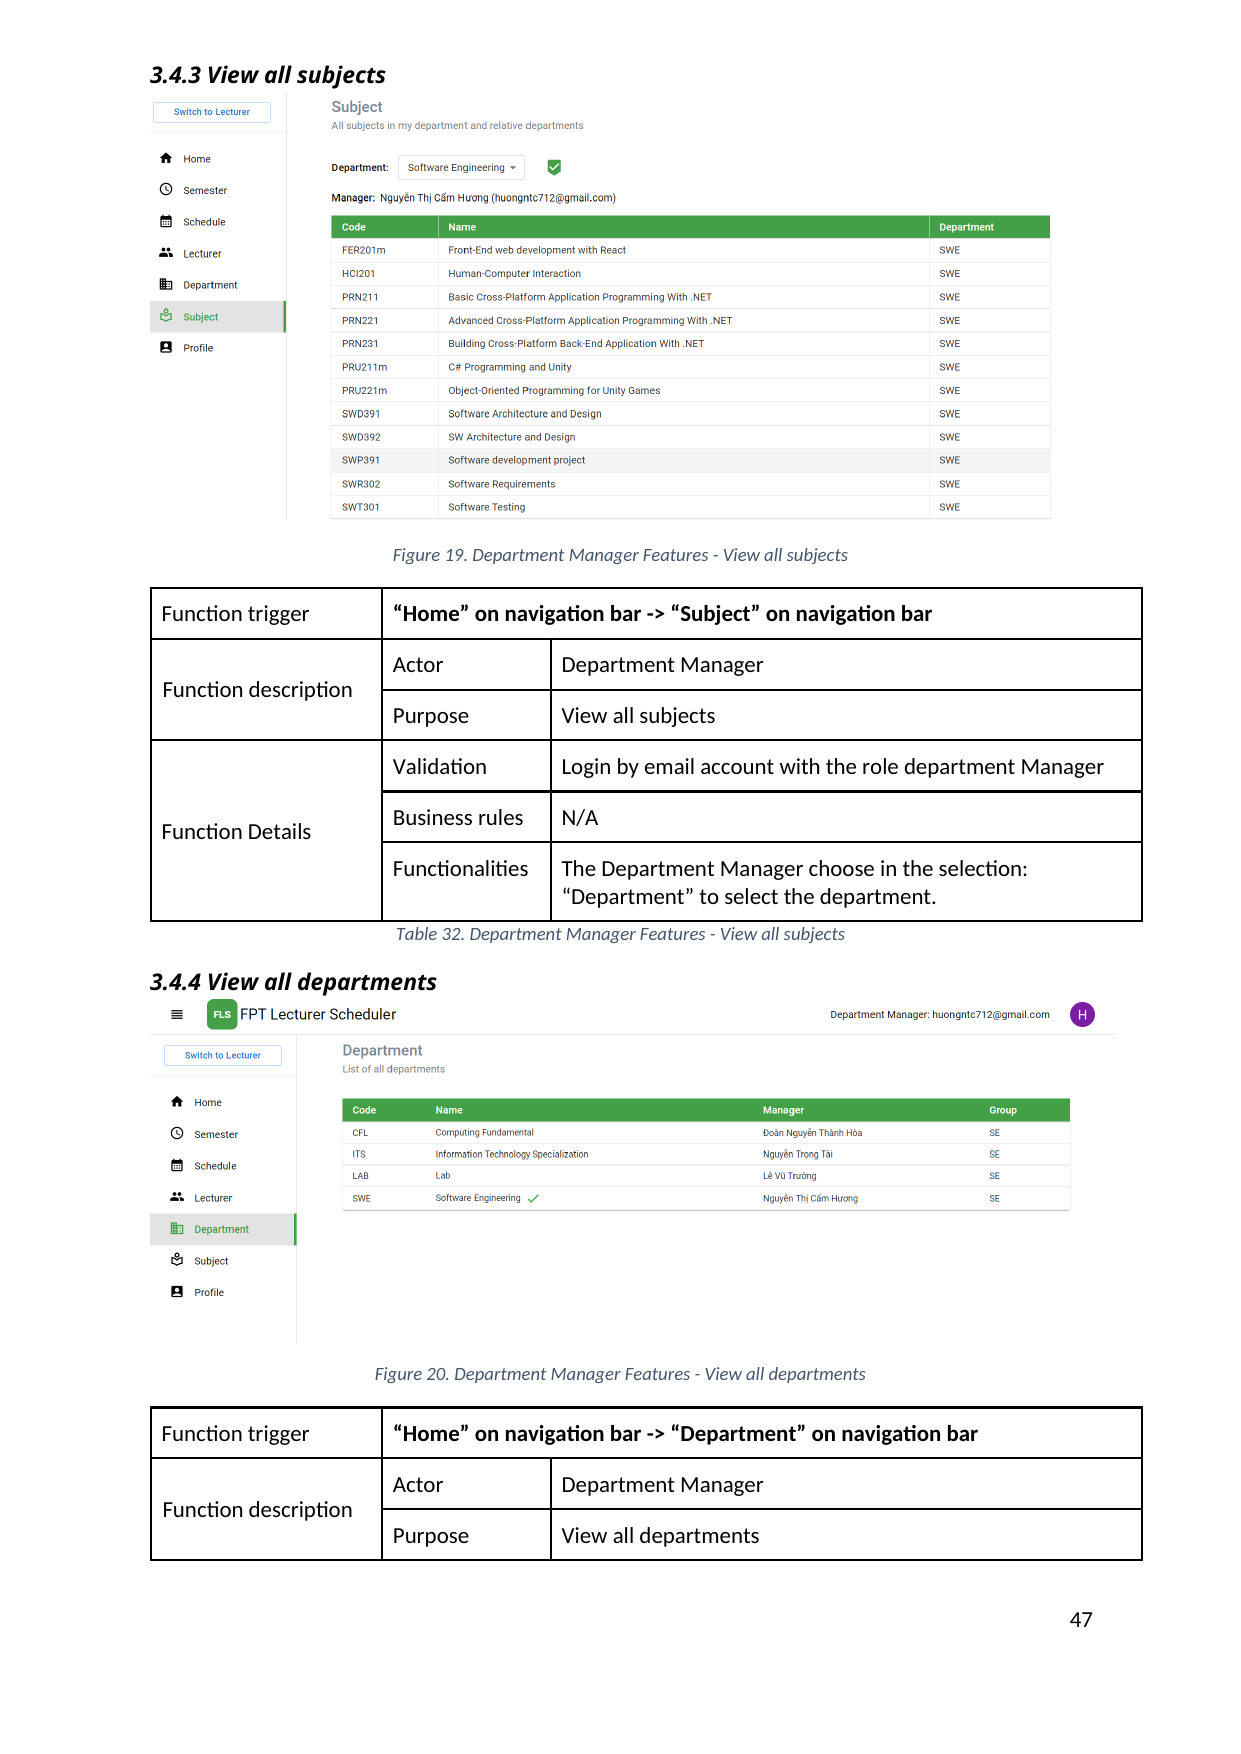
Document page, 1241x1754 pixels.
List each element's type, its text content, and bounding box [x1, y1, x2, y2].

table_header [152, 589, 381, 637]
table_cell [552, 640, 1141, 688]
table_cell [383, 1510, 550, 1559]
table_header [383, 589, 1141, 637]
picture [150, 999, 1115, 1344]
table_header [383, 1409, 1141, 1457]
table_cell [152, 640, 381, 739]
subtitle 3.4.3 View all subjects [150, 59, 1093, 90]
picture [150, 92, 1093, 524]
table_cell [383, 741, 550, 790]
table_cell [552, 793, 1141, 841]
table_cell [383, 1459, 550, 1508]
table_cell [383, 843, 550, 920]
subtitle 3.4.4 View all departments [150, 966, 1093, 997]
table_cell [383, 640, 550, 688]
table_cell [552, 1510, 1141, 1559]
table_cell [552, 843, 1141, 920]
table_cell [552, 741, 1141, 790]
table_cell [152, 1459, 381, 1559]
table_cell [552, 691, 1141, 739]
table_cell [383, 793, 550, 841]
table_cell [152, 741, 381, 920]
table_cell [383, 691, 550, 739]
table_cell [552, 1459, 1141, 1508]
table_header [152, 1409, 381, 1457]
